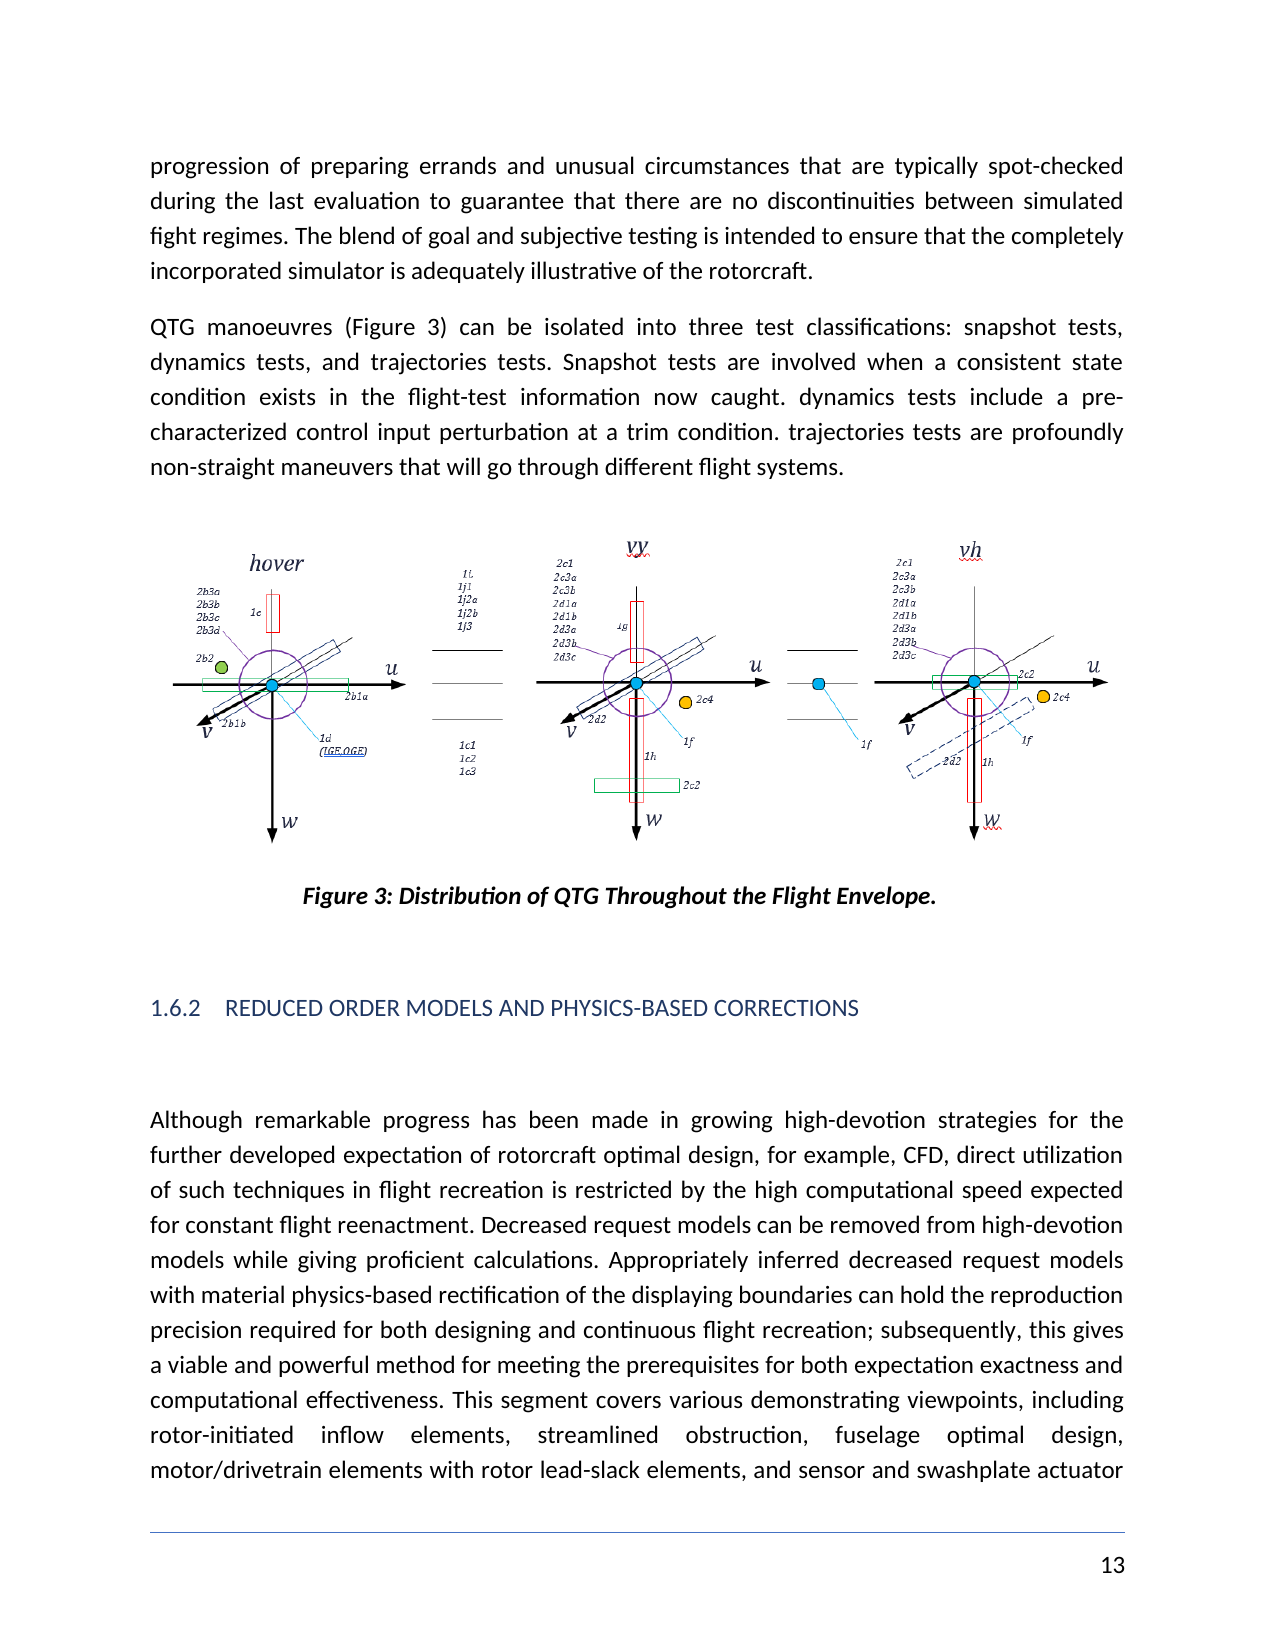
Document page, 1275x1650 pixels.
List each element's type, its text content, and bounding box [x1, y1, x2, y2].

subtitle REDUCED ORDER MODELS AND PHYSICS-BASED CORRECTIONS [150, 992, 1125, 1023]
text QTG manoeuvres (Figure 3) can be isolated into three test classifications: snapshot tests, dynamics tests, and trajectories tests. Snapshot tests are involved when a consistent state condition exists in the flight-test information now caught. dynamics tests include a pre-characterized control input perturbation at a trim condition. trajectories tests are profoundly non-straight maneuvers that will go through different flight systems. [150, 311, 1125, 481]
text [150, 1104, 1125, 1484]
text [150, 150, 1125, 286]
picture [150, 506, 1125, 856]
text Figure 3: Distribution of QTG Throughout the Flight Envelope. [150, 881, 1125, 911]
